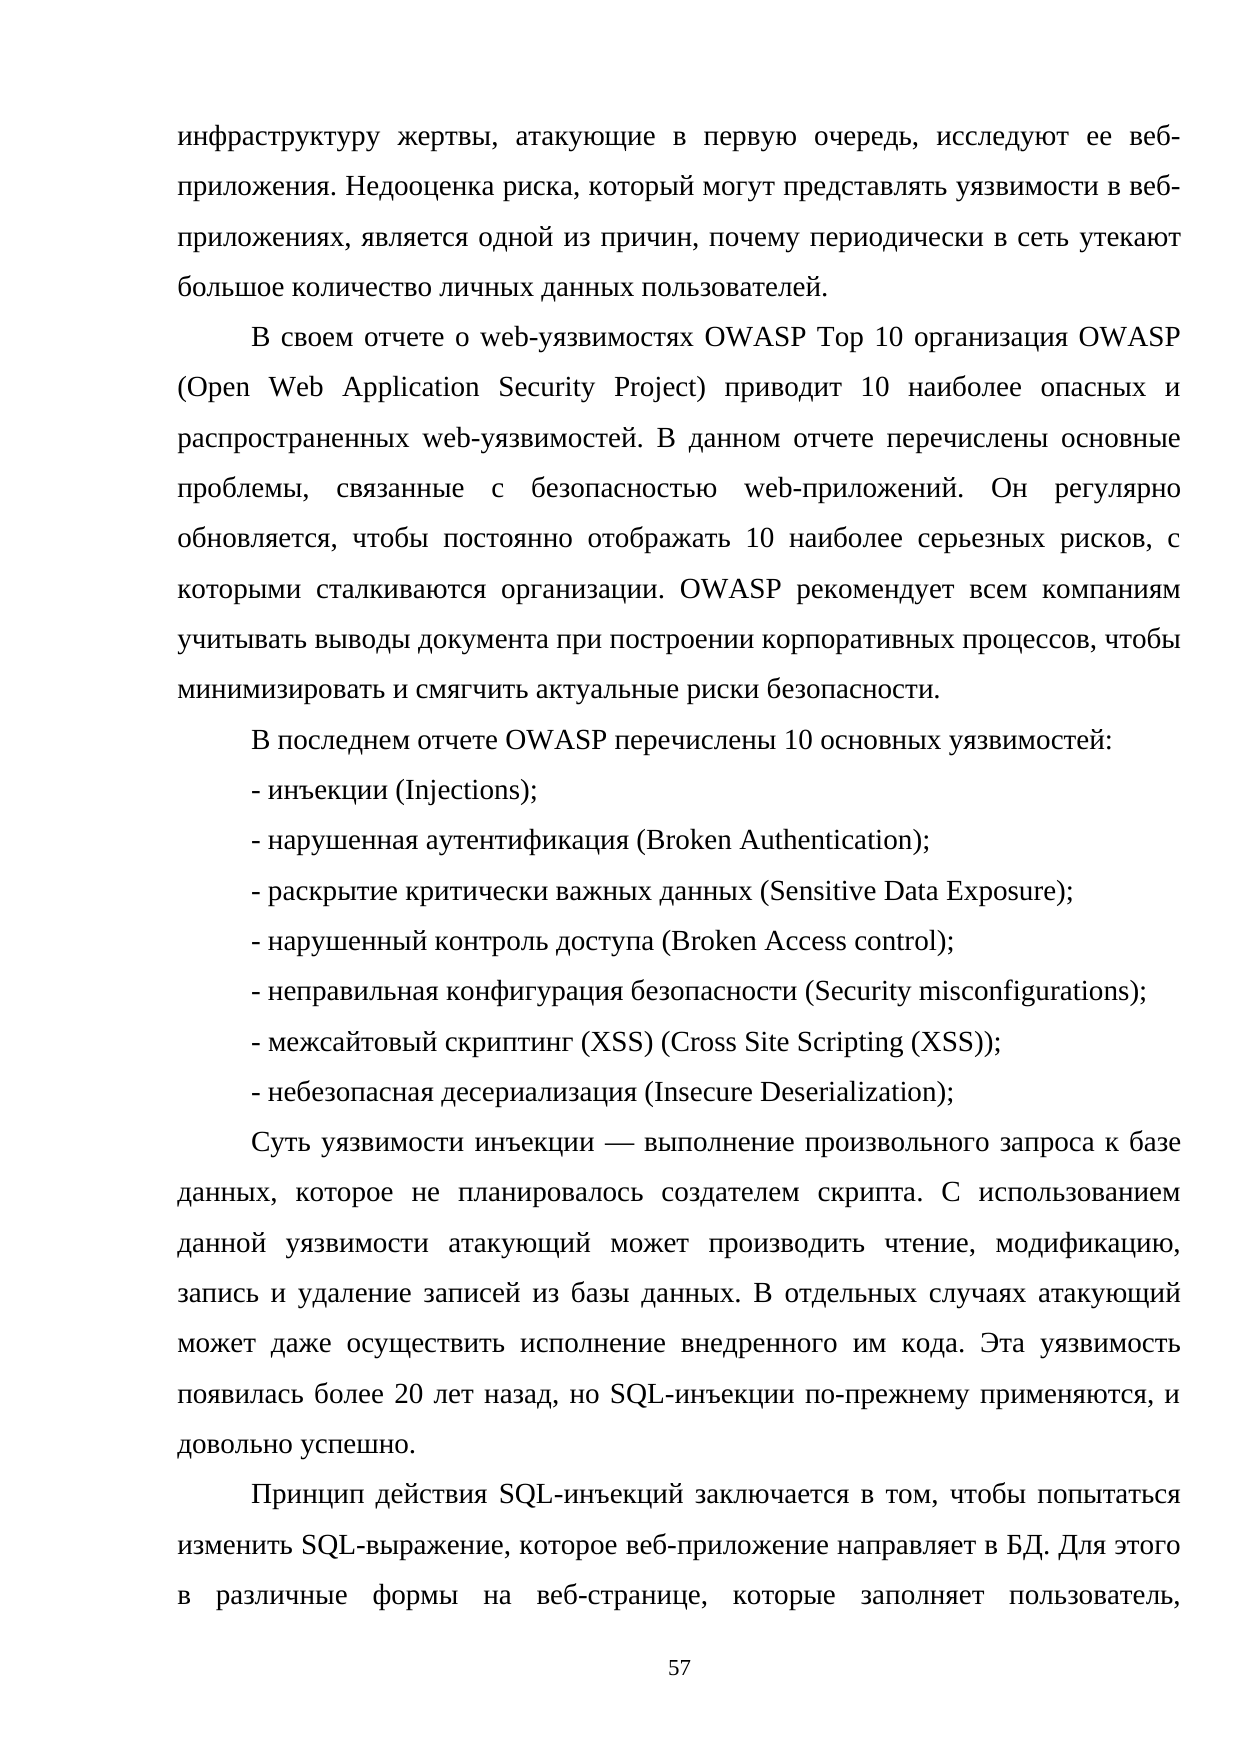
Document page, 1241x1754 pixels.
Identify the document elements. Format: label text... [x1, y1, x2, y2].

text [177, 118, 1182, 302]
text - неправильная конфигурация безопасности (Security misconfigurations); [251, 973, 1182, 1007]
text - инъекции (Injections); [251, 772, 1182, 806]
text - раскрытие критически важных данных (Sensitive Data Exposure); [251, 873, 1182, 906]
text - небезопасная десериализация (Insecure Deserialization); [251, 1074, 1182, 1107]
text Суть уязвимости инъекции — выполнение произвольного запроса к базе данных, которое не планировалось создателем скрипта. С использованием данной уязвимости атакующий может производить чтение, модификацию, запись и удаление записей из базы данных. В отдельных случаях атакующий может даже осуществить исполнение внедренного им кода. Эта уязвимость появилась более 20 лет назад, но SQL-инъекции по-прежнему применяются, и довольно успешно. [177, 1124, 1182, 1460]
text В своем отчете о web-уязвимостях OWASP Top 10 организация OWASP (Open Web Application Security Project) приводит 10 наиболее опасных и распространенных web-уязвимостей. В данном отчете перечислены основные проблемы, связанные с безопасностью web-приложений. Он регулярно обновляется, чтобы постоянно отображать 10 наиболее серьезных рисков, с которыми сталкиваются организации. OWASP рекомендует всем компаниям учитывать выводы документа при построении корпоративных процессов, чтобы минимизировать и смягчить актуальные риски безопасности. [177, 319, 1182, 705]
text В последнем отчете OWASP перечислены 10 основных уязвимостей: [177, 722, 1182, 755]
text - межсайтовый скриптинг (XSS) (Cross Site Scripting (XSS)); [251, 1024, 1182, 1057]
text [177, 1476, 1182, 1611]
text - нарушенный контроль доступа (Broken Access control); [177, 923, 1182, 957]
text - нарушенная аутентификация (Broken Authentication); [251, 822, 1182, 856]
